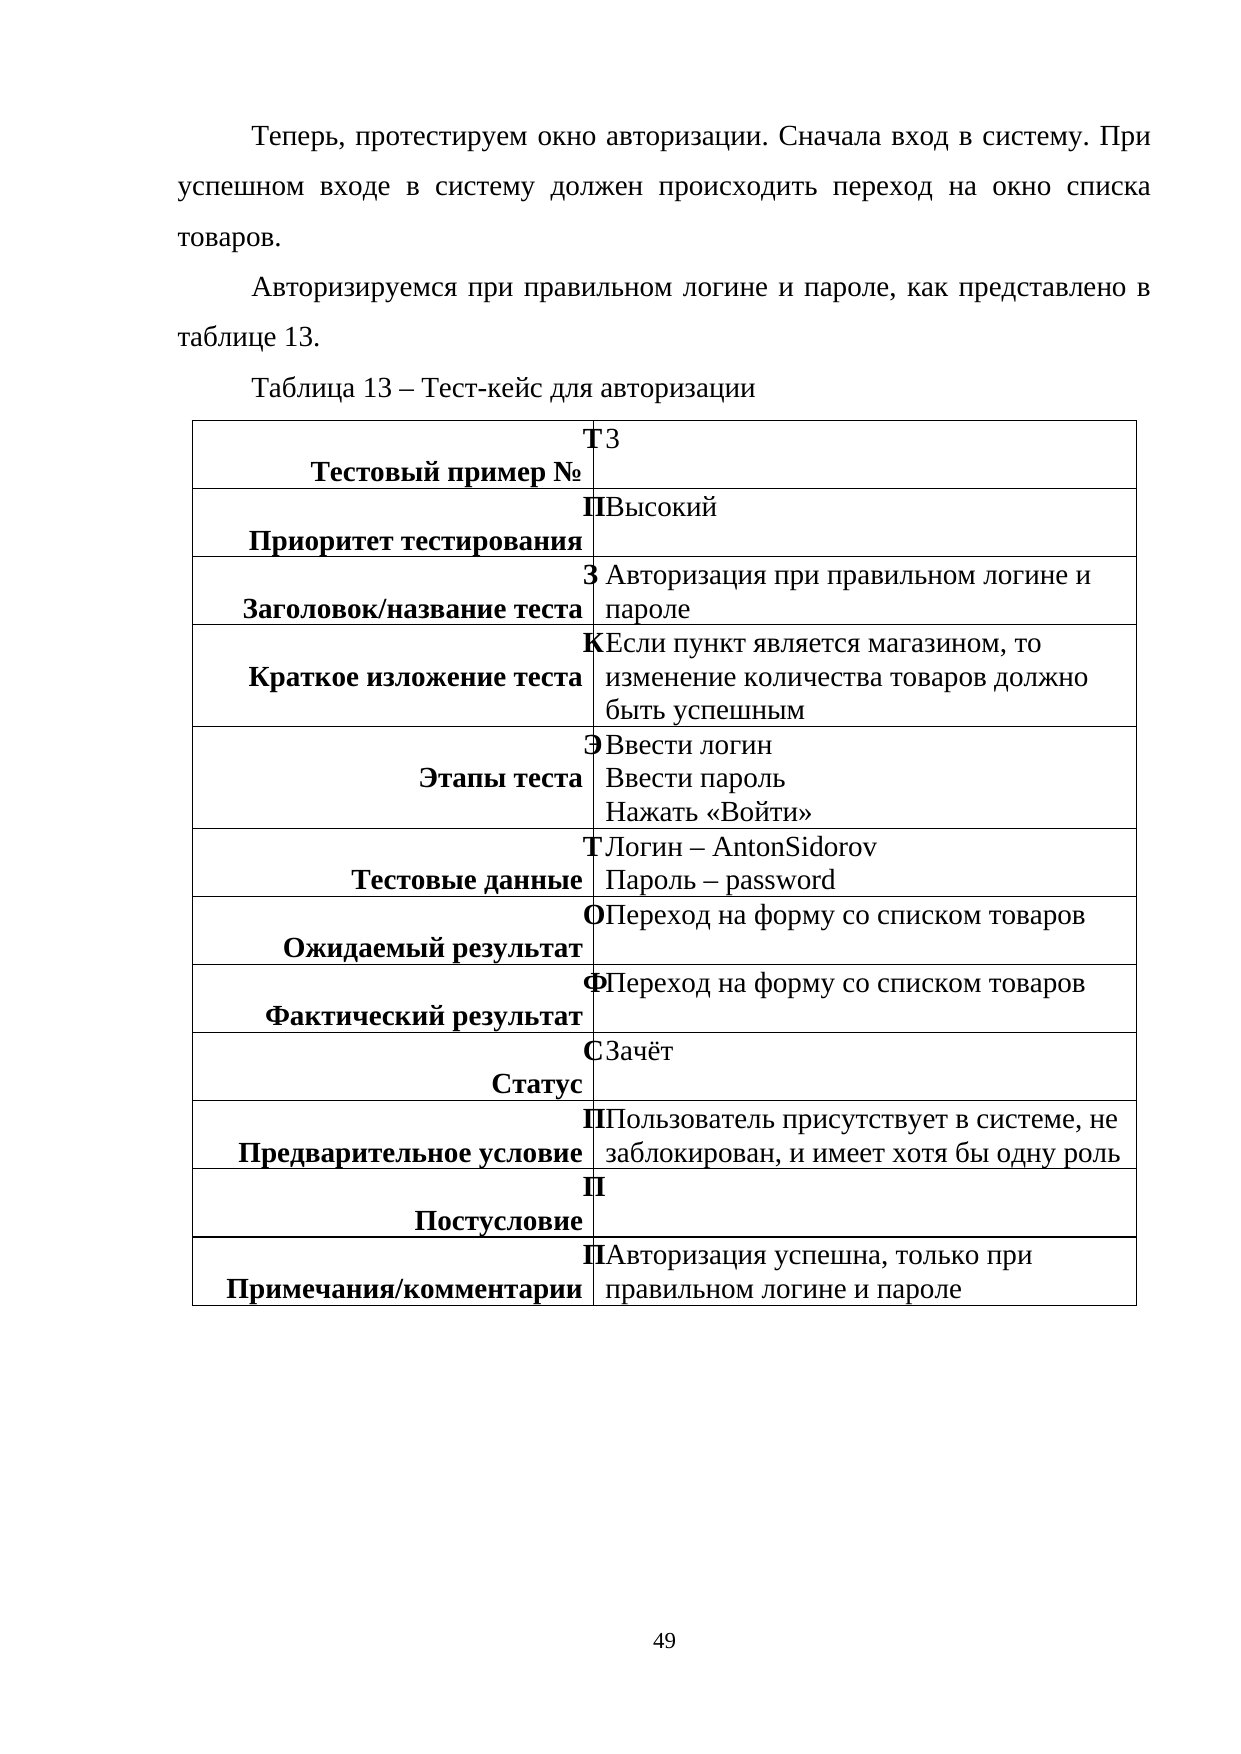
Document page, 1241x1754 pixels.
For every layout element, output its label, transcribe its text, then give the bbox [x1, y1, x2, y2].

table_cell Логин – AntonSidorov Пароль – password [594, 829, 1136, 896]
text Таблица 13 – Тест-кейс для авторизации [177, 370, 1152, 403]
table_cell ППриоритет тестирования [193, 489, 593, 556]
table_cell Авторизация успешна, только при правильном логине и пароле [594, 1238, 1136, 1304]
table_header 3 [594, 421, 1136, 488]
table_cell ФФактический результат [193, 965, 593, 1032]
table_cell ЗЗаголовок/название теста [193, 557, 593, 624]
table_cell Если пункт является магазином, то изменение количества товаров должно быть успешным [594, 625, 1136, 726]
table_cell ППостусловие [193, 1169, 593, 1236]
table_cell ППредварительное условие [193, 1101, 593, 1168]
table_cell Переход на форму со списком товаров [594, 897, 1136, 964]
table_cell ЭЭтапы теста [193, 727, 593, 828]
table_cell Переход на форму со списком товаров [594, 965, 1136, 1032]
table_cell [594, 1169, 1136, 1236]
table_cell Высокий [594, 489, 1136, 556]
table_cell ТТестовые данные [193, 829, 593, 896]
table_header ТТестовый пример № [193, 421, 593, 488]
table_cell Ввести логин Ввести пароль Нажать «Войти» [594, 727, 1136, 828]
table_cell Зачёт [594, 1033, 1136, 1100]
text Теперь, протестируем окно авторизации. Сначала вход в систему. При успешном входе в систему должен происходить переход на окно списка товаров. [177, 118, 1152, 252]
table_cell ППримечания/комментарии [193, 1238, 593, 1304]
table_cell ККраткое изложение теста [193, 625, 593, 726]
table_cell Пользователь присутствует в системе, не заблокирован, и имеет хотя бы одну роль [594, 1101, 1136, 1168]
text Авторизируемся при правильном логине и пароле, как представлено в таблице 13. [177, 269, 1152, 353]
table_cell ООжидаемый результат [193, 897, 593, 964]
table_cell Авторизация при правильном логине и пароле [594, 557, 1136, 624]
table_cell ССтатус [193, 1033, 593, 1100]
